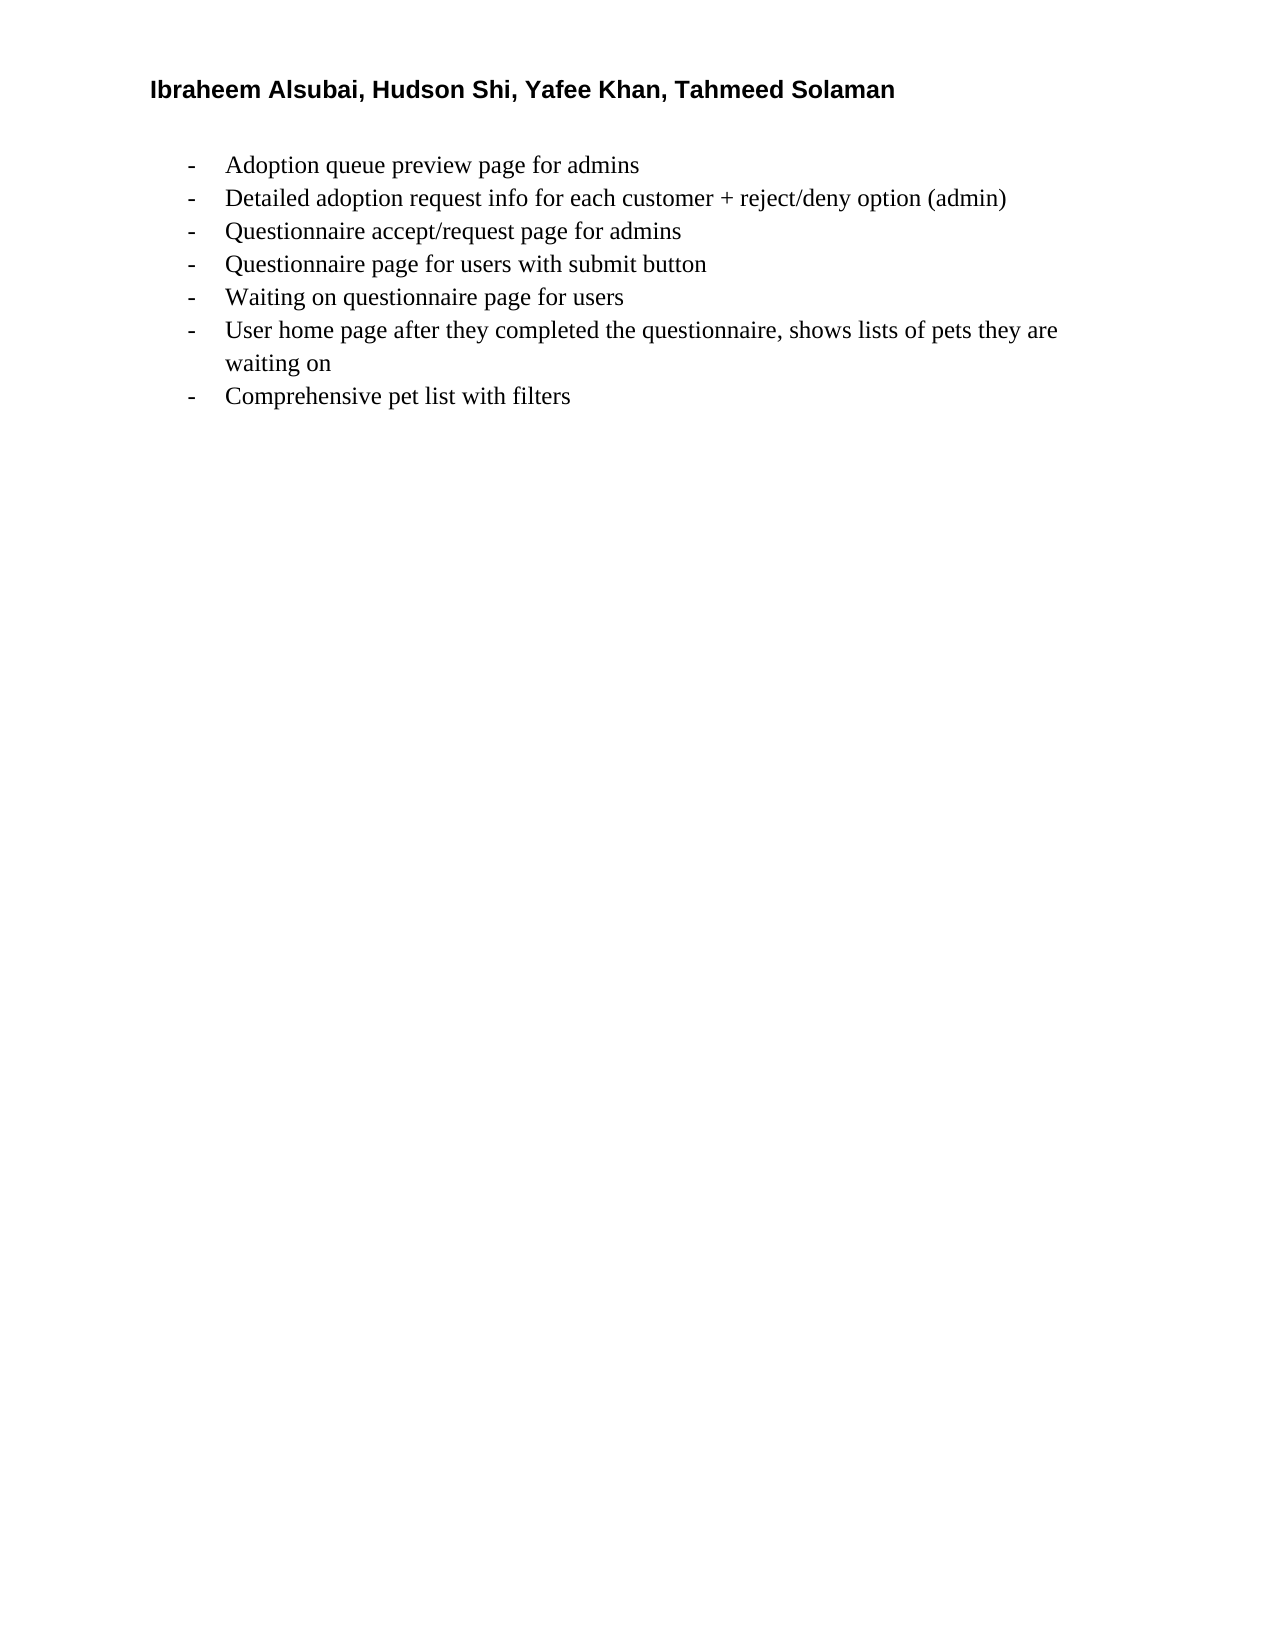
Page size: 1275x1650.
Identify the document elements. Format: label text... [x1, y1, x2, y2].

list Questionnaire page for users with submit button [187, 249, 1125, 278]
list User home page after they completed the questionnaire, shows lists of pets they are waiting on [187, 315, 1125, 377]
list Comprehensive pet list with filters [187, 381, 1125, 410]
list Adoption queue preview page for admins [187, 150, 1125, 179]
list Waiting on questionnaire page for users [187, 282, 1125, 311]
list Questionnaire accept/request page for admins [187, 216, 1125, 245]
list Detailed adoption request info for each customer + reject/deny option (admin) [187, 183, 1125, 212]
